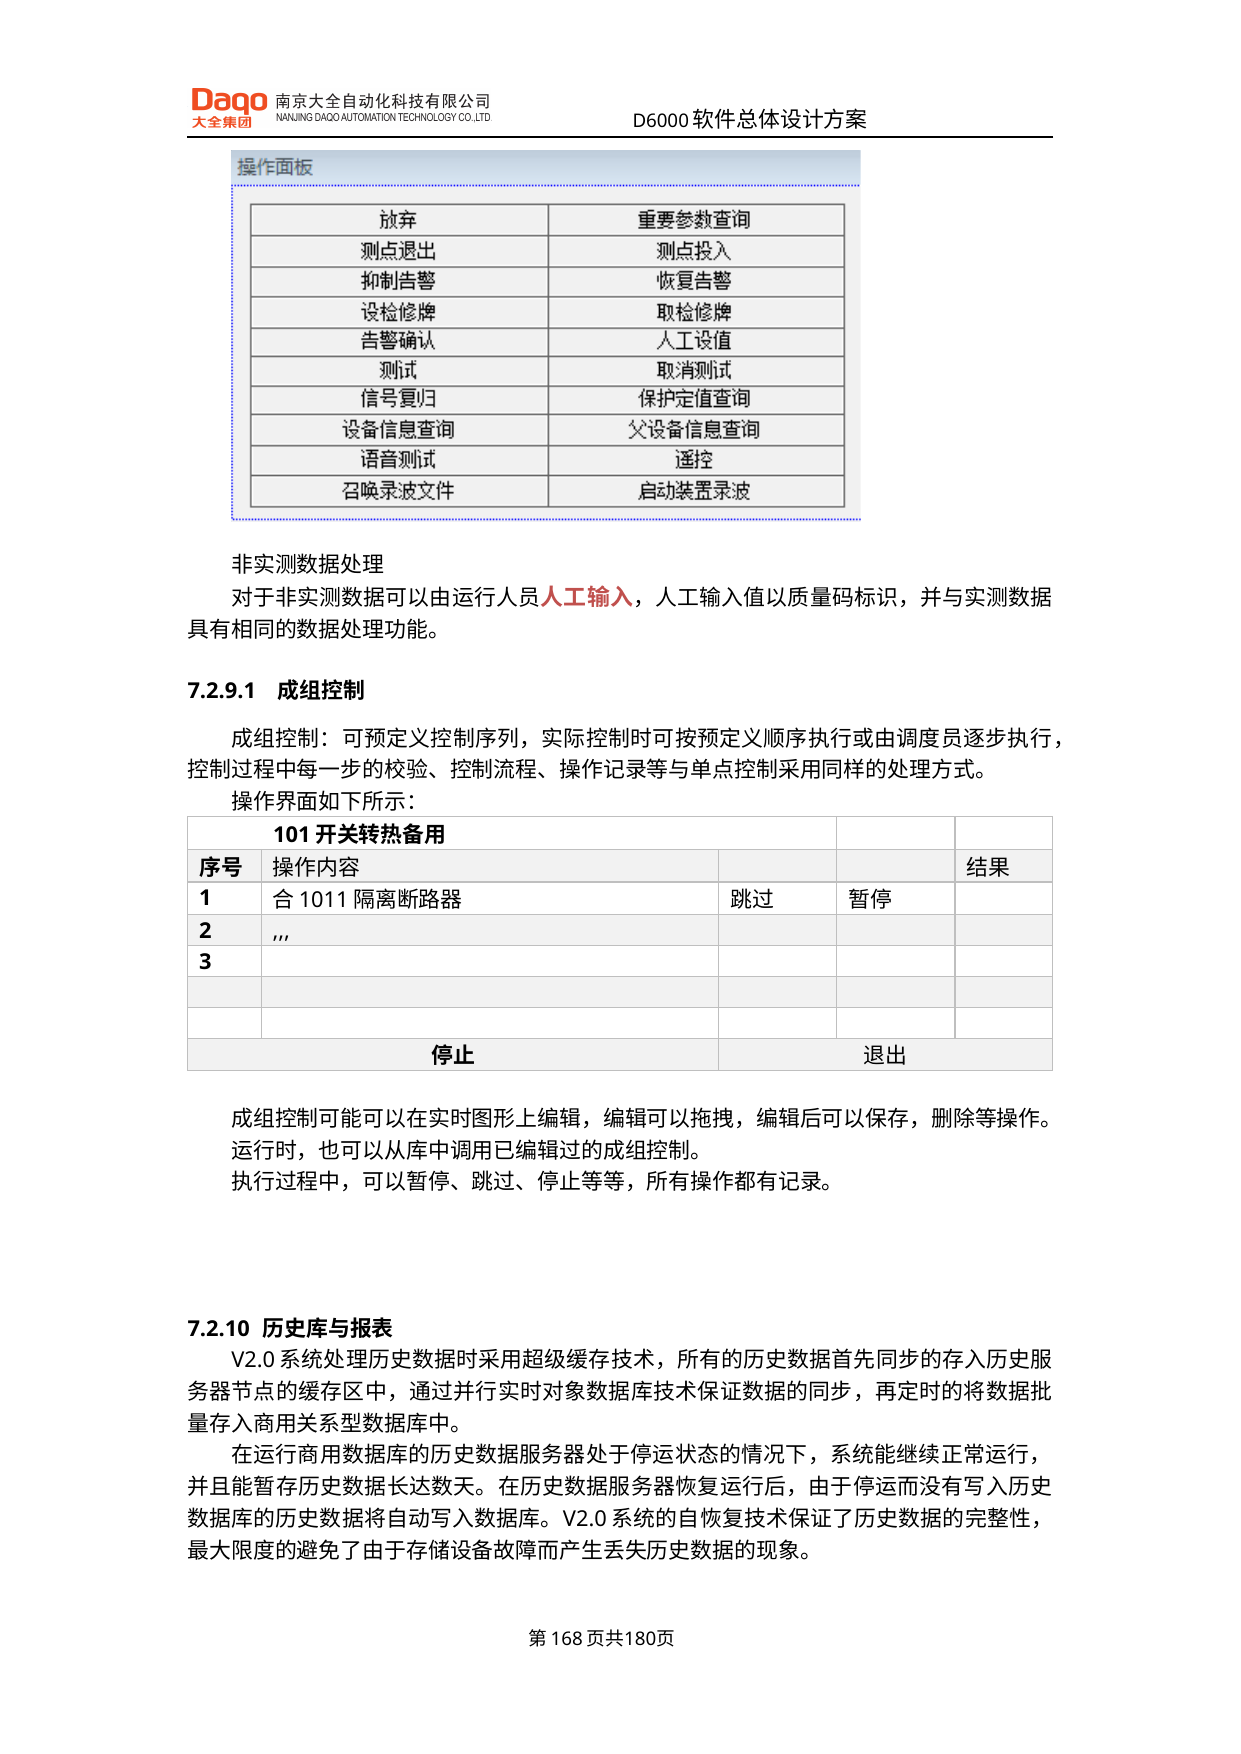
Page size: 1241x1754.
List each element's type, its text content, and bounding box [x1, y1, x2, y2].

subtitle 历史库与报表 [187, 1311, 1053, 1342]
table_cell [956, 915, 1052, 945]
text 成组控制：可预定义控制序列，实际控制时可按预定义顺序执行或由调度员逐步执行，控制过程中每一步的校验、控制流程、操作记录等与单点控制采用同样的处理方式。 [187, 721, 1053, 784]
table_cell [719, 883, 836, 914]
text 运行时，也可以从库中调用已编辑过的成组控制。 [187, 1133, 1053, 1164]
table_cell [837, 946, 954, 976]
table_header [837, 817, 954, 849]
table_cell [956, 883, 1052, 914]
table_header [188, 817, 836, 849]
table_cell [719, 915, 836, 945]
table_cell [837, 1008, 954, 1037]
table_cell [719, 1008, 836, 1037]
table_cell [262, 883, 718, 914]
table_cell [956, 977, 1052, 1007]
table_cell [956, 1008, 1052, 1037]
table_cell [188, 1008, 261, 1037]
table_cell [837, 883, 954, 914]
text 非实测数据处理 [187, 547, 1053, 578]
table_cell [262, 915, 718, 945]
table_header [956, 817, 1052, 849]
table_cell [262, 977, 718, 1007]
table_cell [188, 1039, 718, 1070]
picture [231, 150, 861, 522]
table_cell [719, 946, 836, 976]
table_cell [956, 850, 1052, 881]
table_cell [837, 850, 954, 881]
text 执行过程中，可以暂停、跳过、停止等等，所有操作都有记录。 [187, 1164, 1053, 1196]
text 操作界面如下所示： [187, 784, 1053, 816]
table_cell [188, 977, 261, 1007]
text 在运行商用数据库的历史数据服务器处于停运状态的情况下，系统能继续正常运行，并且能暂存历史数据长达数天。在历史数据服务器恢复运行后，由于停运而没有写入历史数据库的历史数据将自动写入数据库。V2.0系统的自恢复技术保证了历史数据的完整性，最大限度的避免了由于存储设备故障而产生丢失历史数据的现象。 [187, 1437, 1053, 1564]
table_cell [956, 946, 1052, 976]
text 成组控制可能可以在实时图形上编辑，编辑可以拖拽，编辑后可以保存，删除等操作。 [187, 1101, 1053, 1133]
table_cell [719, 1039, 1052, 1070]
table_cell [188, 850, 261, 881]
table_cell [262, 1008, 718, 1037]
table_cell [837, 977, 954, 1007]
text V2.0系统处理历史数据时采用超级缓存技术，所有的历史数据首先同步的存入历史服务器节点的缓存区中，通过并行实时对象数据库技术保证数据的同步，再定时的将数据批量存入商用关系型数据库中。 [187, 1342, 1053, 1437]
text 对于非实测数据可以由运行人员人工输入，人工输入值以质量码标识，并与实测数据具有相同的数据处理功能。 [187, 578, 1053, 643]
picture [187, 88, 492, 128]
subtitle 成组控制 [187, 673, 1053, 705]
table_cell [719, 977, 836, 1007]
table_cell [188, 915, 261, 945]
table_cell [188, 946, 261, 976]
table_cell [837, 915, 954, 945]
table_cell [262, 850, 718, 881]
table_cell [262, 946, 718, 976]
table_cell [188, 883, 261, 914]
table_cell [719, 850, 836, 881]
